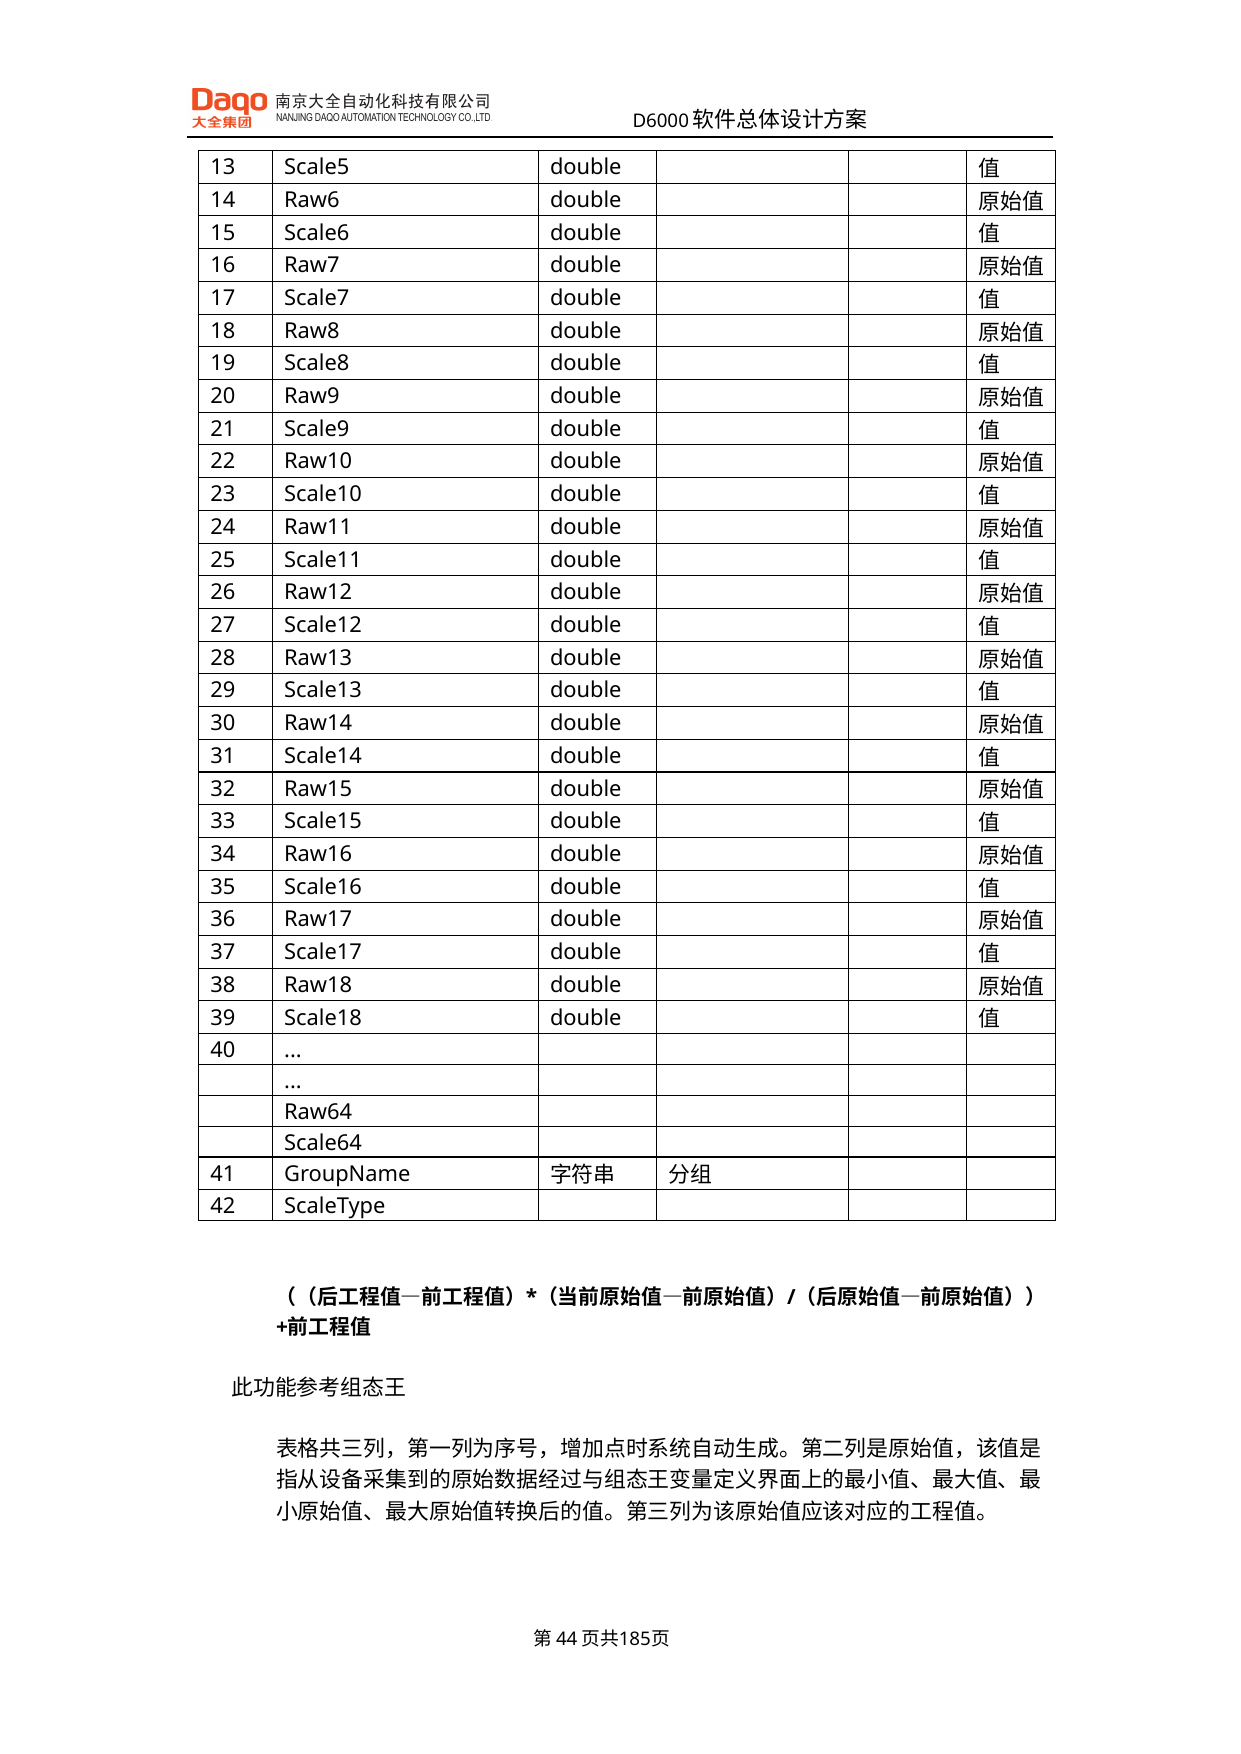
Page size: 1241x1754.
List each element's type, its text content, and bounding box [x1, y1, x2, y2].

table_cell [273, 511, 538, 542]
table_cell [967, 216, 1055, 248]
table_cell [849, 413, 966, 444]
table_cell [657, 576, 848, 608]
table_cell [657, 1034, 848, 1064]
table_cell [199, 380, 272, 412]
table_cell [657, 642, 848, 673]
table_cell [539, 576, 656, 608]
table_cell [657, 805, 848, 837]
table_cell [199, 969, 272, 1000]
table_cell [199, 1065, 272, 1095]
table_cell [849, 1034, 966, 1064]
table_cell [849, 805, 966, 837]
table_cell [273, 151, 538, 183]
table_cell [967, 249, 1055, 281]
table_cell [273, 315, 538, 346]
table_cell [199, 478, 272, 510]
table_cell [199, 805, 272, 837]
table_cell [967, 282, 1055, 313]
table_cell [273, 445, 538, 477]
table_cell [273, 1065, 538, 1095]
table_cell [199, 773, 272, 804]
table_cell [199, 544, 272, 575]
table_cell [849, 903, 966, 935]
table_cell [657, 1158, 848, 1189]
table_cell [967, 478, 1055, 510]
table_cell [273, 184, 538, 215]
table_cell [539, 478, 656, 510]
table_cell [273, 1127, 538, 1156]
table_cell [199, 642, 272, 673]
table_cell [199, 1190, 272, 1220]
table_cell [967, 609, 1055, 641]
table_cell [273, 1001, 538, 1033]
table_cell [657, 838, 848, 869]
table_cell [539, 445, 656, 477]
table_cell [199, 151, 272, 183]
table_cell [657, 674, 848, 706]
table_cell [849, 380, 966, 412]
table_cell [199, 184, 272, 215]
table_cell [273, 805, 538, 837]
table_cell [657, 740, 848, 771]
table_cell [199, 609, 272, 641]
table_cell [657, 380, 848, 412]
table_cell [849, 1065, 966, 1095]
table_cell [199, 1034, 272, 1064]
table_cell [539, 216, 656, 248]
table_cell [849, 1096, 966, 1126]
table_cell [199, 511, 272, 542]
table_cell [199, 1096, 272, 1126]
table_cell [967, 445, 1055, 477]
text （（后工程值—前工程值）*（当前原始值—前原始值）/（后原始值—前原始值））+前工程值 [276, 1280, 1053, 1341]
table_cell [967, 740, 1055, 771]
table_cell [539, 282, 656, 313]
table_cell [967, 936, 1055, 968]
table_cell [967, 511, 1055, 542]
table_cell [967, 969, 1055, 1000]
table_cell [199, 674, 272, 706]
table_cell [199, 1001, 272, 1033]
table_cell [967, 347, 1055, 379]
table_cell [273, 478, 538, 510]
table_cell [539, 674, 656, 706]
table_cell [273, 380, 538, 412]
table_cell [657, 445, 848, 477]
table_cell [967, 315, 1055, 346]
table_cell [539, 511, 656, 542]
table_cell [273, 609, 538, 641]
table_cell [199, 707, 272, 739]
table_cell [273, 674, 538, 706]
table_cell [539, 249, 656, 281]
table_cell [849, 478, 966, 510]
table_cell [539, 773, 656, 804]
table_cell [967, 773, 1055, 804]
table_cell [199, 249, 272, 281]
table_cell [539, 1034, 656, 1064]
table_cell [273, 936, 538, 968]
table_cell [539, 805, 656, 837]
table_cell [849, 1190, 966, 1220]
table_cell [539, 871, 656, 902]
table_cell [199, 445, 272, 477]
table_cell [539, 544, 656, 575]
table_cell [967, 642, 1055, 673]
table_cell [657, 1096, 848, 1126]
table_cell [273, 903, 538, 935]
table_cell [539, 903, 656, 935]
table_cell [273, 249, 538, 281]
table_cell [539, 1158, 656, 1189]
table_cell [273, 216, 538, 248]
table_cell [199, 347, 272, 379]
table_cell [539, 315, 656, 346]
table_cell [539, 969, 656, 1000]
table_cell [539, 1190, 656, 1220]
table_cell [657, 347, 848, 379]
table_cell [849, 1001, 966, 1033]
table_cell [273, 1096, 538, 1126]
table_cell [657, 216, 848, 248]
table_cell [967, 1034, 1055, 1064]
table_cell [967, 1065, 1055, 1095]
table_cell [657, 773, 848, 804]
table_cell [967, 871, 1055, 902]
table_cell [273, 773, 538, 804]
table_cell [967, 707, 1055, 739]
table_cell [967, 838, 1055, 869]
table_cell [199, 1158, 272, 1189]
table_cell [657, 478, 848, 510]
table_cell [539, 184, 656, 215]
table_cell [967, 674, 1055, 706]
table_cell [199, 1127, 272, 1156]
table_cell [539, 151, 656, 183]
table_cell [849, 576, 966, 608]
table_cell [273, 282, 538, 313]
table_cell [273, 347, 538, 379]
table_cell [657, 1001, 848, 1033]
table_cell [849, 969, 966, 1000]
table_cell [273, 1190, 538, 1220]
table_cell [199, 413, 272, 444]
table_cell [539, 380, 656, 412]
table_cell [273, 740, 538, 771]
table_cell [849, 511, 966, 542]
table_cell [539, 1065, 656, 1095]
picture [187, 88, 492, 128]
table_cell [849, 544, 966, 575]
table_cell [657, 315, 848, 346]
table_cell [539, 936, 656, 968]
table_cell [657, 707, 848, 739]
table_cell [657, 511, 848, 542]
text 此功能参考组态王 [187, 1370, 1053, 1401]
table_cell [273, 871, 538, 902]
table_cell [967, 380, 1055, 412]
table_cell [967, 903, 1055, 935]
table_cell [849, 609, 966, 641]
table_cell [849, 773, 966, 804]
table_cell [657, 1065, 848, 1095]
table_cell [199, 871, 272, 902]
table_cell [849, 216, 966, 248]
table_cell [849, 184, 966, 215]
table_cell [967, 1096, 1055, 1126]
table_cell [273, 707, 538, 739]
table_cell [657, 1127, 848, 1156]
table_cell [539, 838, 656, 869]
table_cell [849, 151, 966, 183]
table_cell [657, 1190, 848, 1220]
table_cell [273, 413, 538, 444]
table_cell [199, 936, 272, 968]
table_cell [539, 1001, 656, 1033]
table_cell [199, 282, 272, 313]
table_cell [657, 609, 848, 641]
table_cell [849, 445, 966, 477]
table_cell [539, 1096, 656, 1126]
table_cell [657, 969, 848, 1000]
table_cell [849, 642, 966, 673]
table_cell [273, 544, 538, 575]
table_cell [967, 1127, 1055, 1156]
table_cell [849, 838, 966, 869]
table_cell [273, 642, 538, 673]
text 表格共三列，第一列为序号，增加点时系统自动生成。第二列是原始值，该值是指从设备采集到的原始数据经过与组态王变量定义界面上的最小值、最大值、最小原始值、最大原始值转换后的值。第三列为该原始值应该对应的工程值。 [276, 1431, 1053, 1526]
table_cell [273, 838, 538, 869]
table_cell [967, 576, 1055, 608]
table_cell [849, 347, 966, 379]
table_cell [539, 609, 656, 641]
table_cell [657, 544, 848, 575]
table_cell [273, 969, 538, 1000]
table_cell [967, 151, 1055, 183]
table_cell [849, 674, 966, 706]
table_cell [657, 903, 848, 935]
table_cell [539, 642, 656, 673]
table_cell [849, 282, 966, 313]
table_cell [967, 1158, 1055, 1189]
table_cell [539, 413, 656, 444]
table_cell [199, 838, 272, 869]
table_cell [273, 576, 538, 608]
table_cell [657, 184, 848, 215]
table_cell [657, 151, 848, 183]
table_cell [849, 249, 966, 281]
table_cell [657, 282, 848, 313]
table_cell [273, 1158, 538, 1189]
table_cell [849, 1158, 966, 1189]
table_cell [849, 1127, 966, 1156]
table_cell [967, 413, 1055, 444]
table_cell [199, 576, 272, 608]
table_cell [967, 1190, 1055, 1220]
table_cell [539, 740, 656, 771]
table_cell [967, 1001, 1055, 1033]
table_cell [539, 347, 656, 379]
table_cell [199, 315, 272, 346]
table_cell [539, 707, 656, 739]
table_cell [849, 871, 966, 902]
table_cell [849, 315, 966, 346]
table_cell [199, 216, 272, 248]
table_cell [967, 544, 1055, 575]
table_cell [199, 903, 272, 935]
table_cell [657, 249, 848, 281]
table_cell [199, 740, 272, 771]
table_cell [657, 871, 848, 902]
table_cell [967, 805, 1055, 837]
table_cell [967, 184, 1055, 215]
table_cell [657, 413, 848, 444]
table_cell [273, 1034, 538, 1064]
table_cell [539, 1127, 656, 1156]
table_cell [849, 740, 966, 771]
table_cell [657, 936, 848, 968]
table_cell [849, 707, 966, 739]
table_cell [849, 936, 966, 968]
